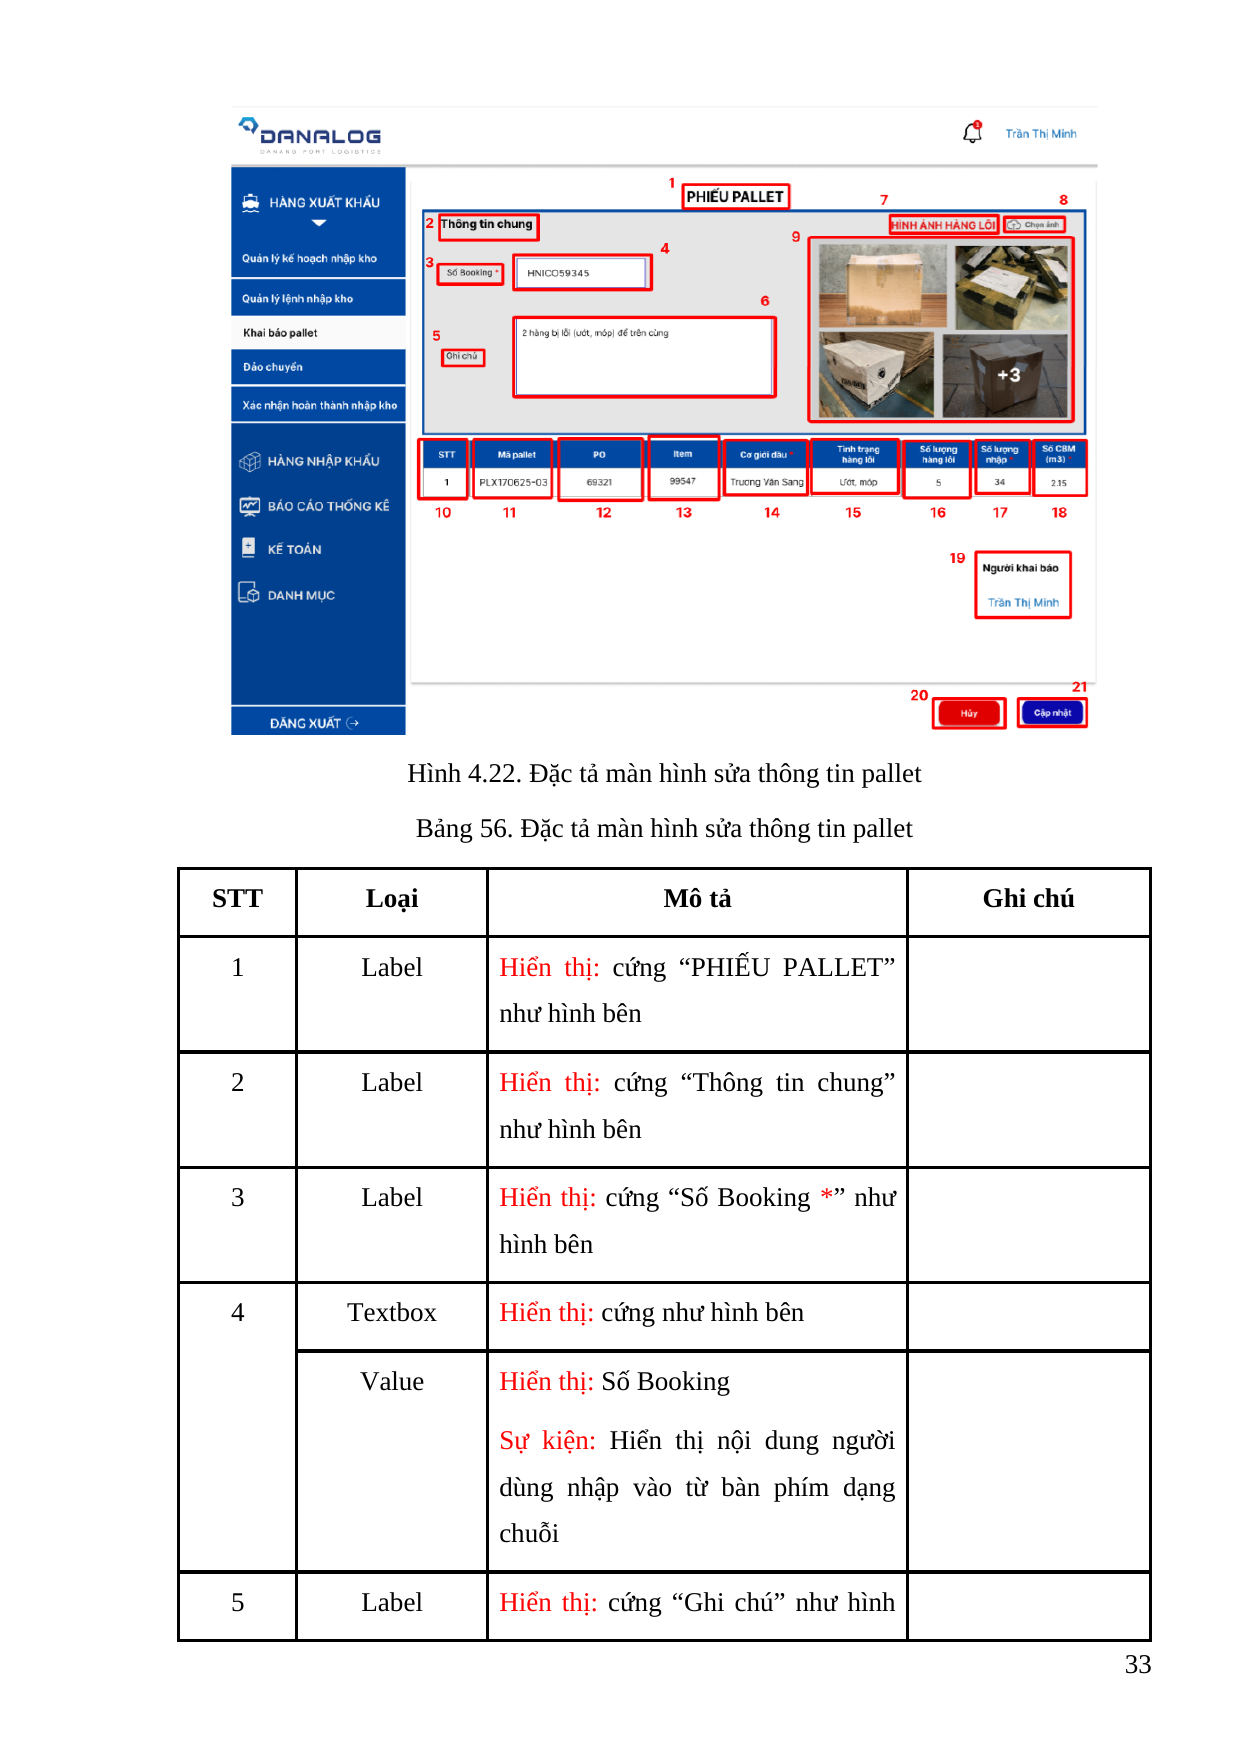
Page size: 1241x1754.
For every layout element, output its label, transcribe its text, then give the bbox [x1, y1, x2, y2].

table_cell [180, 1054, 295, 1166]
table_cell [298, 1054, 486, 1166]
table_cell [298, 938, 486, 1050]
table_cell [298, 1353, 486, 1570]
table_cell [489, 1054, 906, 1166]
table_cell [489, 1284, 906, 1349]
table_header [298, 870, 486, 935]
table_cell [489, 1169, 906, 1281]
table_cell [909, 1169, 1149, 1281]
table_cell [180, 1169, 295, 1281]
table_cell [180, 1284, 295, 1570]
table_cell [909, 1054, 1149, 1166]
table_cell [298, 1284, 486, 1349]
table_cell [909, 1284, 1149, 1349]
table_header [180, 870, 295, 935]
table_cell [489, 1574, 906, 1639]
picture [231, 106, 1098, 735]
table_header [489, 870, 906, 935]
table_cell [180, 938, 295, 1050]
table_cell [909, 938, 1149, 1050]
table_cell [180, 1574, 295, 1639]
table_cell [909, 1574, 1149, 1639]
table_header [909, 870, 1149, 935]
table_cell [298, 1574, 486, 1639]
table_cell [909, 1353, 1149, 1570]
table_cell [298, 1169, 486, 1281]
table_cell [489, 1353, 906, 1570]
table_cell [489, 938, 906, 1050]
